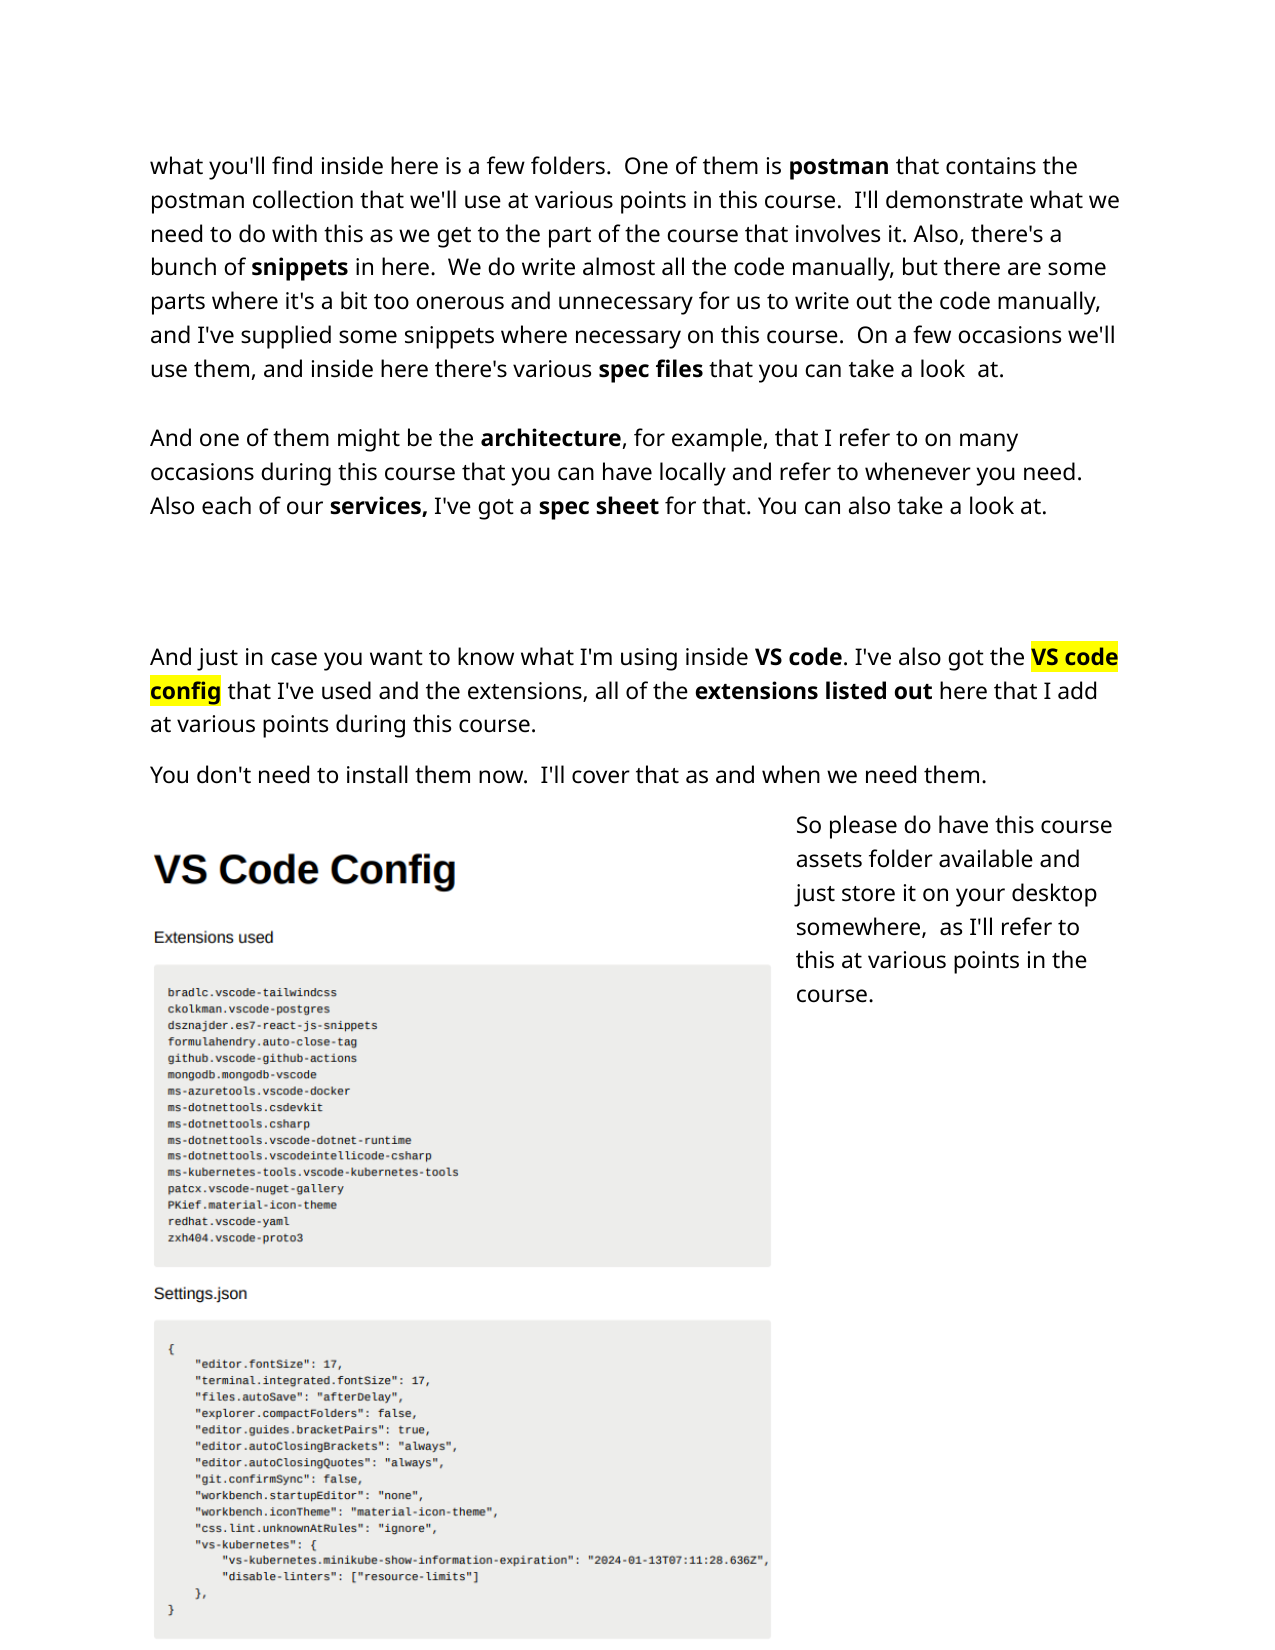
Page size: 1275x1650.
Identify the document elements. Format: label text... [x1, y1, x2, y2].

text And one of them might be the architecture, for example, that I refer to on many occasions during this course that you can have locally and refer to whenever you need. Also each of our services, I've got a spec sheet for that. You can also take a look at. [150, 422, 1125, 521]
picture [150, 833, 777, 1650]
text So please do have this course assets folder available and just store it on your desktop somewhere, as I'll refer to this at various points in the course. [150, 809, 1125, 1009]
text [150, 150, 1125, 384]
text You don't need to install them now. I'll cover that as and when we need them. [150, 759, 1125, 790]
text And just in case you want to know what I'm using inside VS code. I've also got the VS code config that I've used and the extensions, all of the extensions listed out here that I add at various points during this course. [150, 641, 1125, 740]
